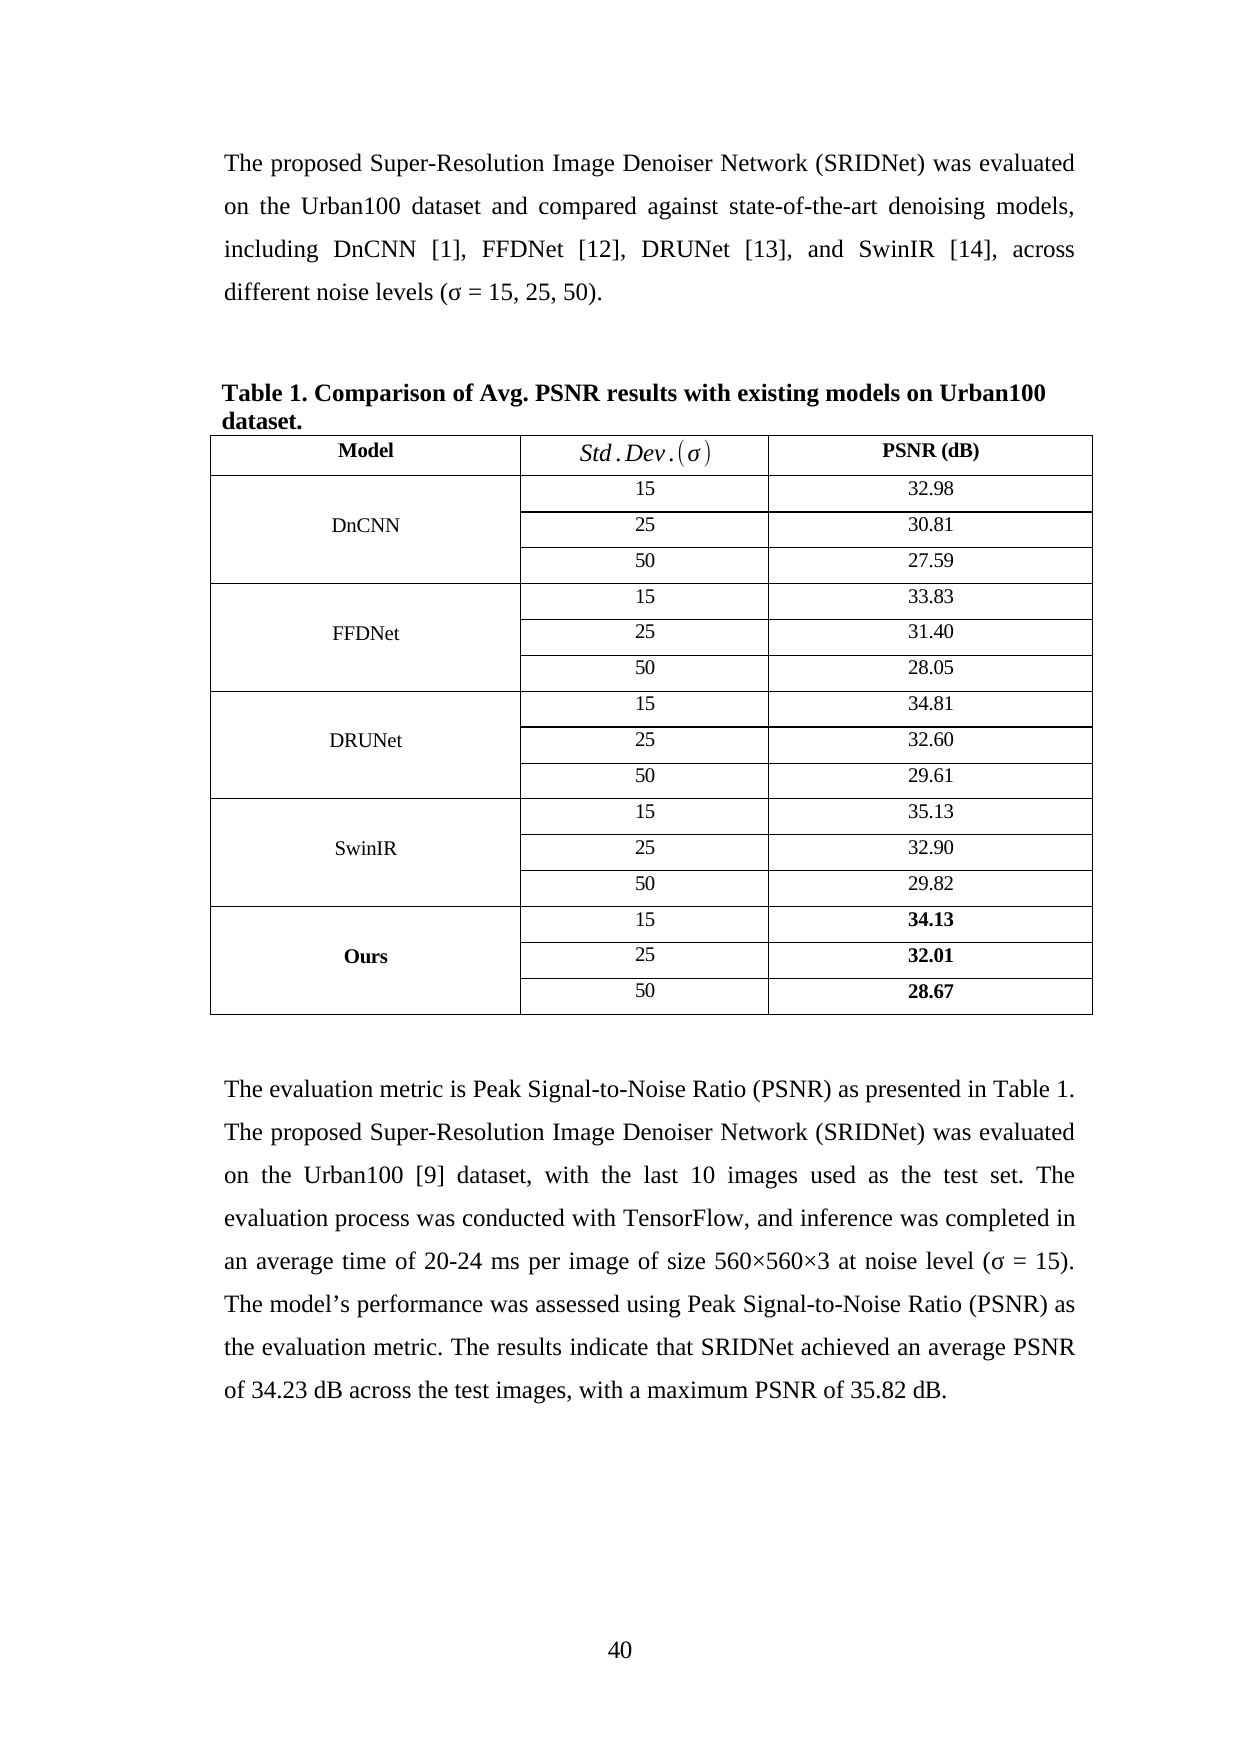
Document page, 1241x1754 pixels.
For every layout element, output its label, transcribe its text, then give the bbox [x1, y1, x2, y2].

table_cell 28.67 [769, 979, 1092, 1014]
table_cell 25 [521, 835, 768, 870]
text The proposed Super-Resolution Image Denoiser Network (SRIDNet) was evaluated on the Urban100 dataset and compared against state-of-the-art denoising models, including DnCNN [1], FFDNet [12], DRUNet [13], and SwinIR [14], across different noise levels (σ = 15, 25, 50). [224, 148, 1076, 306]
table_header PSNR (dB) [769, 436, 1092, 475]
table_cell 32.90 [769, 835, 1092, 870]
table_cell 34.81 [769, 692, 1092, 726]
table_cell 15 [521, 907, 768, 942]
table_cell Ours [211, 907, 520, 1014]
table_cell FFDNet [211, 584, 520, 691]
table_cell 32.01 [769, 943, 1092, 978]
table_header [521, 436, 768, 475]
table_cell 29.82 [769, 871, 1092, 906]
table_cell 29.61 [769, 764, 1092, 798]
table_cell 50 [521, 764, 768, 798]
table_cell 28.05 [769, 656, 1092, 691]
table_cell 35.13 [769, 799, 1092, 834]
table_cell 25 [521, 620, 768, 655]
table_cell 25 [521, 943, 768, 978]
table_cell 50 [521, 979, 768, 1014]
table_cell 15 [521, 476, 768, 511]
text Table 1. Comparison of Avg. PSNR results with existing models on Urban100 dataset. [221, 378, 1092, 435]
table_cell SwinIR [211, 799, 520, 906]
table_cell 32.98 [769, 476, 1092, 511]
table_cell 25 [521, 728, 768, 762]
table_cell 30.81 [769, 513, 1092, 547]
text The evaluation metric is Peak Signal-to-Noise Ratio (PSNR) as presented in Table 1. The proposed Super-Resolution Image Denoiser Network (SRIDNet) was evaluated on the Urban100 [9] dataset, with the last 10 images used as the test set. The evaluation process was conducted with TensorFlow, and inference was completed in an average time of 20-24 ms per image of size 560×560×3 at noise level (σ = 15). The model’s performance was assessed using Peak Signal-to-Noise Ratio (PSNR) as the evaluation metric. The results indicate that SRIDNet achieved an average PSNR of 34.23 dB across the test images, with a maximum PSNR of 35.82 dB. [224, 1074, 1076, 1404]
table_cell 15 [521, 799, 768, 834]
table_cell 15 [521, 584, 768, 619]
table_cell 25 [521, 513, 768, 547]
table_cell 27.59 [769, 548, 1092, 583]
table_header Model [211, 436, 520, 475]
table_cell 31.40 [769, 620, 1092, 655]
table_cell 50 [521, 656, 768, 691]
table_cell 34.13 [769, 907, 1092, 942]
table_cell 50 [521, 548, 768, 583]
table_cell 32.60 [769, 728, 1092, 762]
table_cell 33.83 [769, 584, 1092, 619]
table_cell DnCNN [211, 476, 520, 583]
table_cell 15 [521, 692, 768, 726]
table_cell 50 [521, 871, 768, 906]
table_cell DRUNet [211, 692, 520, 798]
